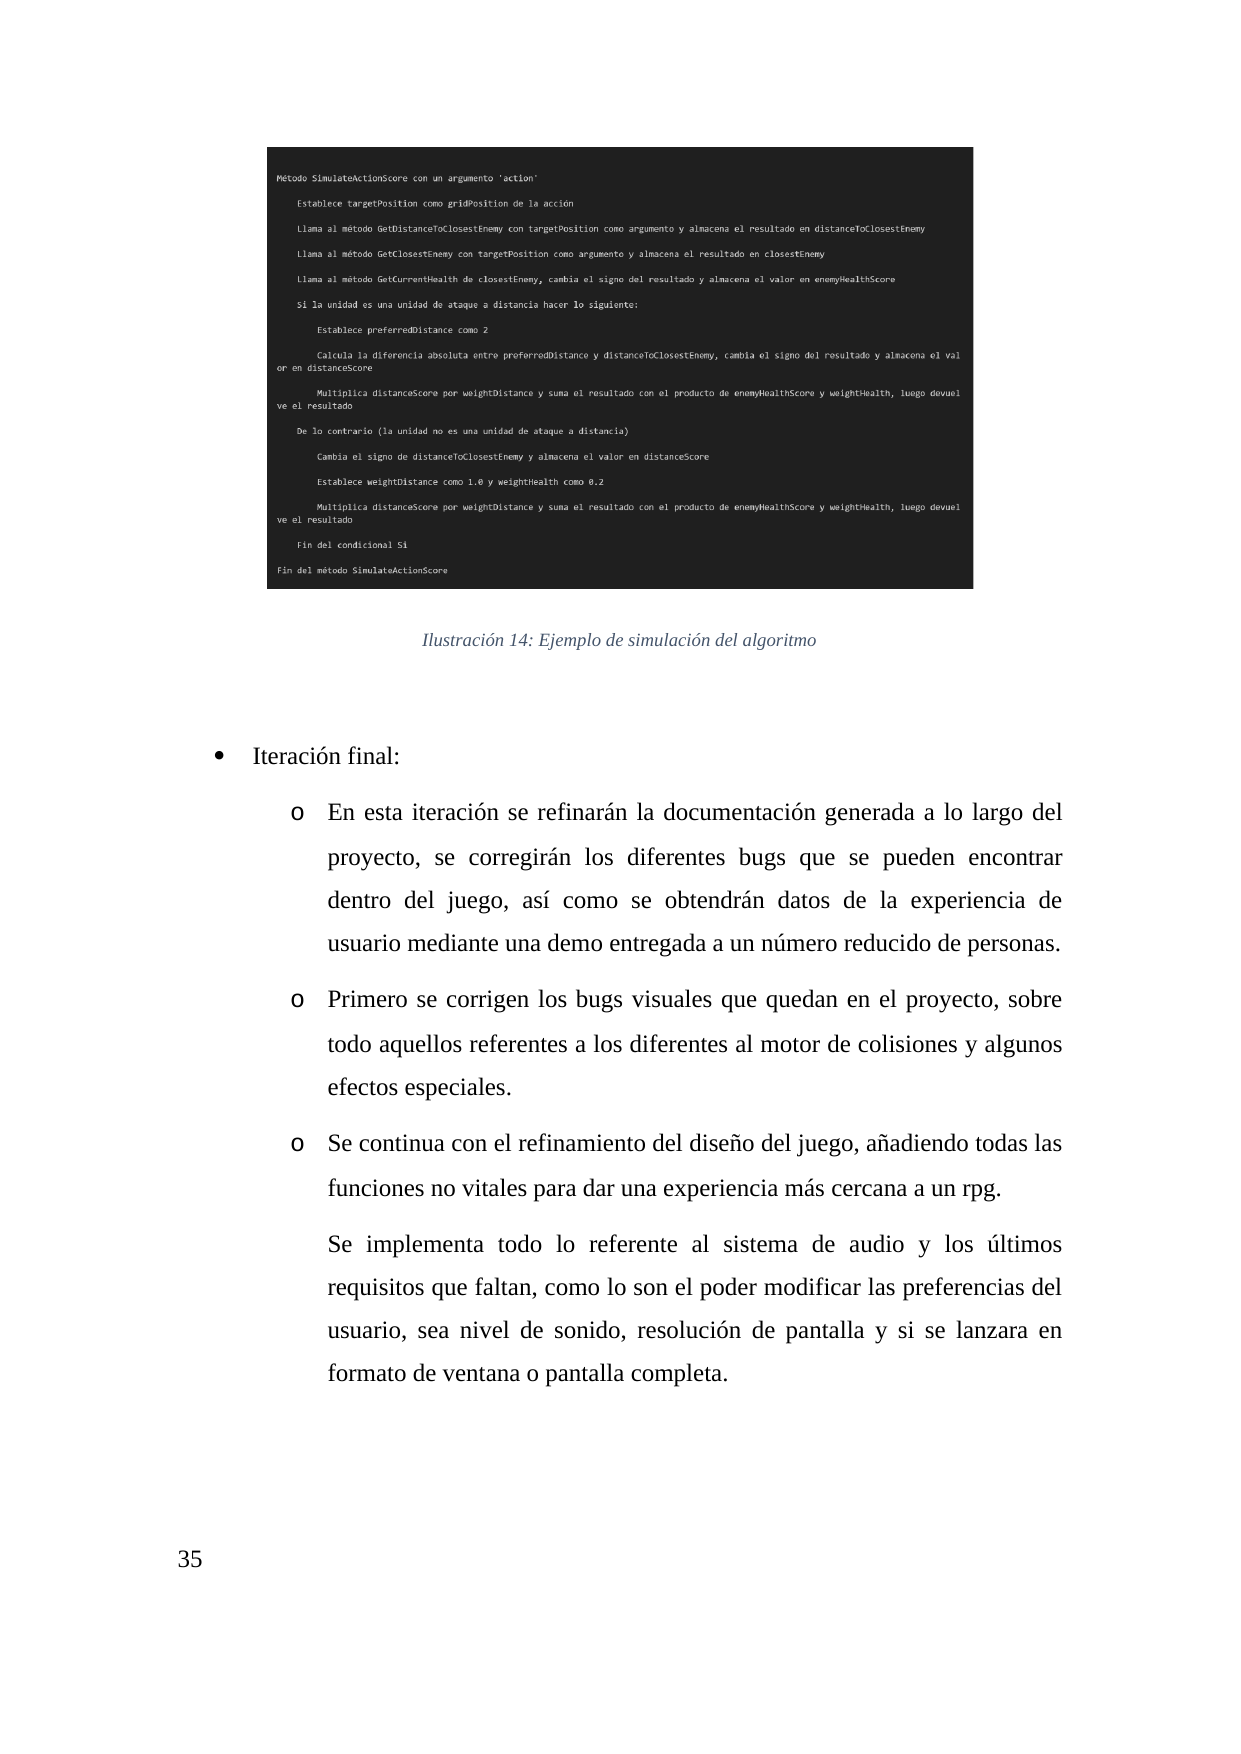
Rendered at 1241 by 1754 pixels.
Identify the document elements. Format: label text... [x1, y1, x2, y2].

list En esta iteración se refinarán la documentación generada a lo largo del proyecto, se corregirán los diferentes bugs que se pueden encontrar dentro del juego, así como se obtendrán datos de la experiencia de usuario mediante una demo entregada a un número reducido de personas. [290, 797, 1063, 957]
list Se implementa todo lo referente al sistema de audio y los últimos requisitos que faltan, como lo son el poder modificar las preferencias del usuario, sea nivel de sonido, resolución de pantalla y si se lanzara en formato de ventana o pantalla completa. [327, 1229, 1063, 1387]
picture [267, 147, 974, 589]
list Iteración final: [215, 741, 1063, 770]
list Se continua con el refinamiento del diseño del juego, añadiendo todas las funciones no vitales para dar una experiencia más cercana a un rpg. [290, 1128, 1063, 1202]
list Primero se corrigen los bugs visuales que quedan en el proyecto, sobre todo aquellos referentes a los diferentes al motor de colisiones y algunos efectos especiales. [290, 984, 1063, 1101]
